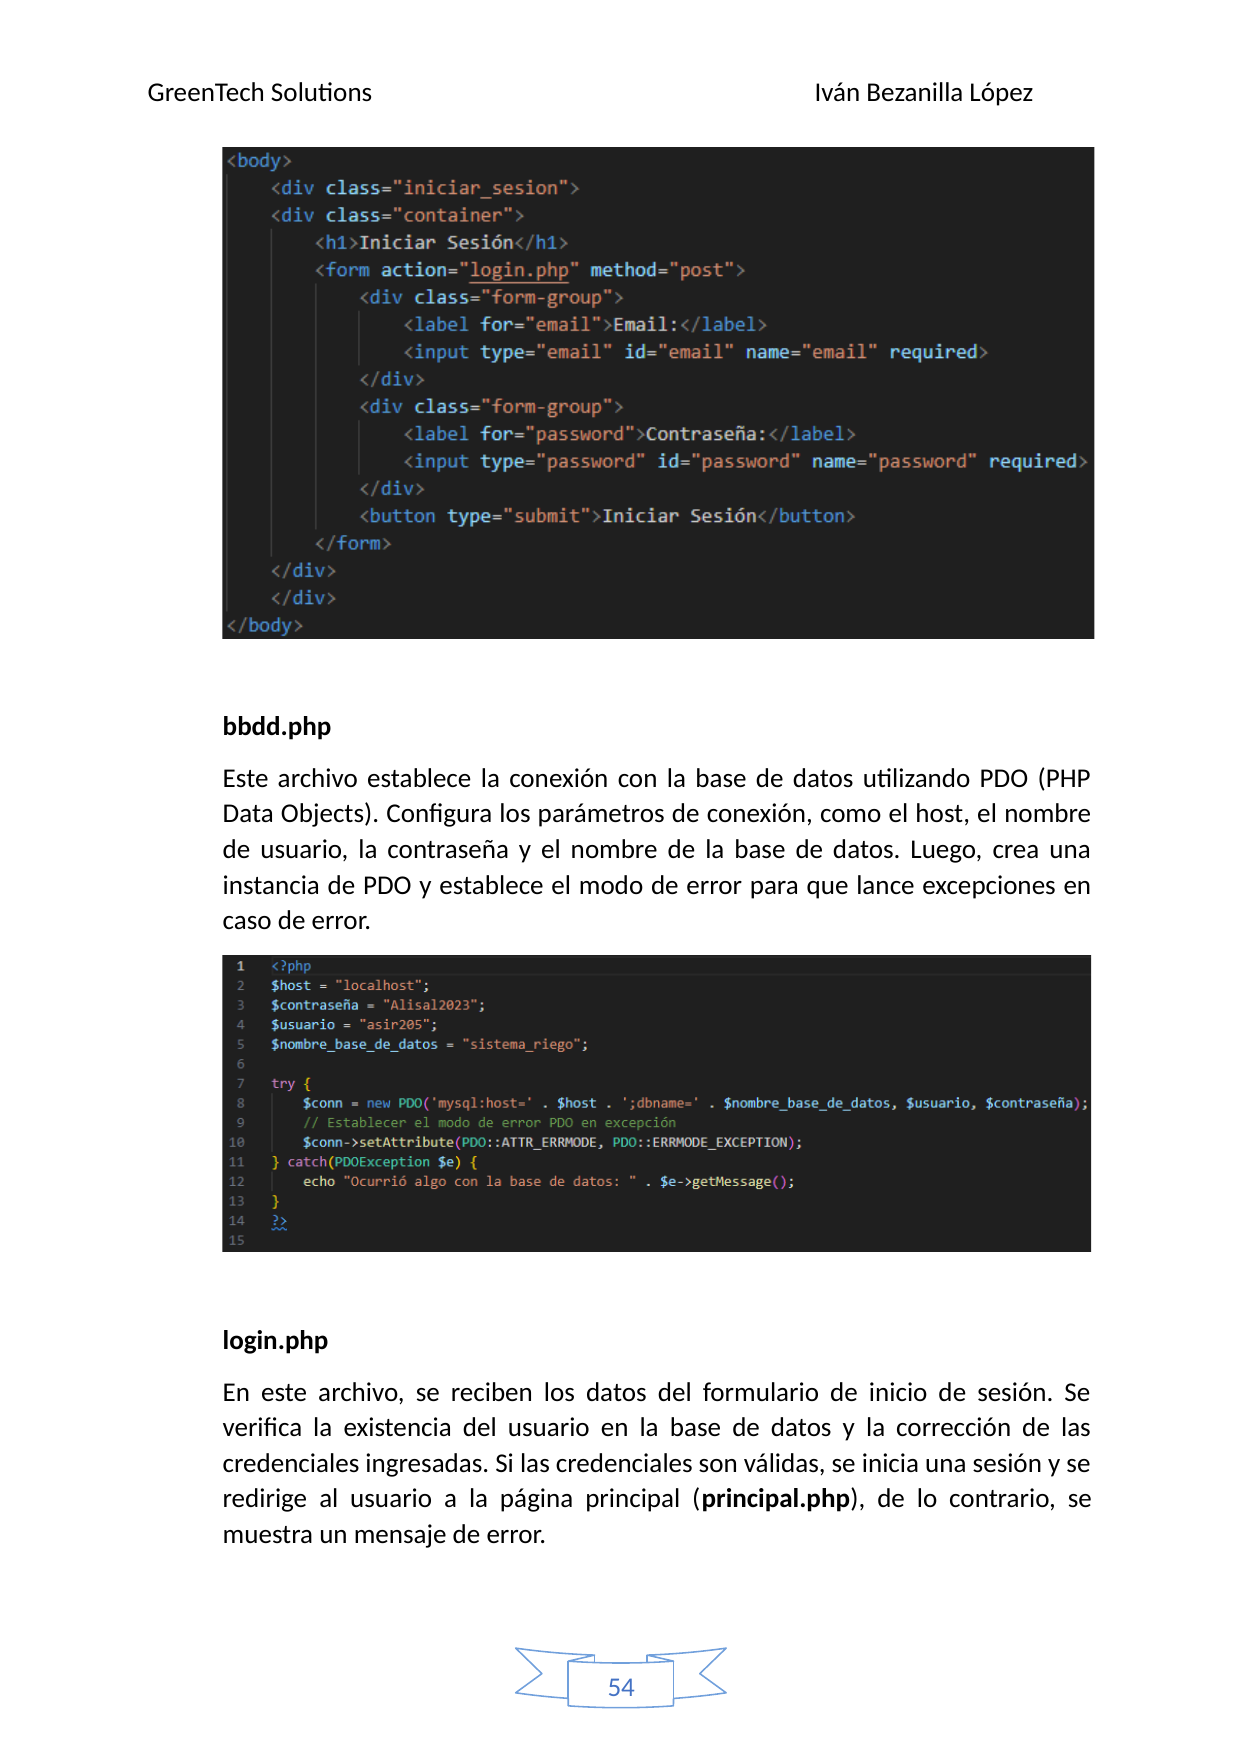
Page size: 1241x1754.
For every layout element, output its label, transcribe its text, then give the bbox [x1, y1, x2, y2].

text bbdd.php [222, 709, 1092, 742]
text En este archivo, se reciben los datos del formulario de inicio de sesión. Se verifica la existencia del usuario en la base de datos y la corrección de las credenciales ingresadas. Si las credenciales son válidas, se inicia una sesión y se redirige al usuario a la página principal (principal.php), de lo contrario, se muestra un mensaje de error. [222, 1375, 1092, 1550]
picture [222, 147, 1095, 639]
text login.php [222, 1323, 1092, 1356]
text Este archivo establece la conexión con la base de datos utilizando PDO (PHP Data Objects). Configura los parámetros de conexión, como el host, el nombre de usuario, la contraseña y el nombre de la base de datos. Luego, crea una instancia de PDO y establece el modo de error para que lance excepciones en caso de error. [222, 761, 1092, 937]
picture [222, 955, 1092, 1252]
